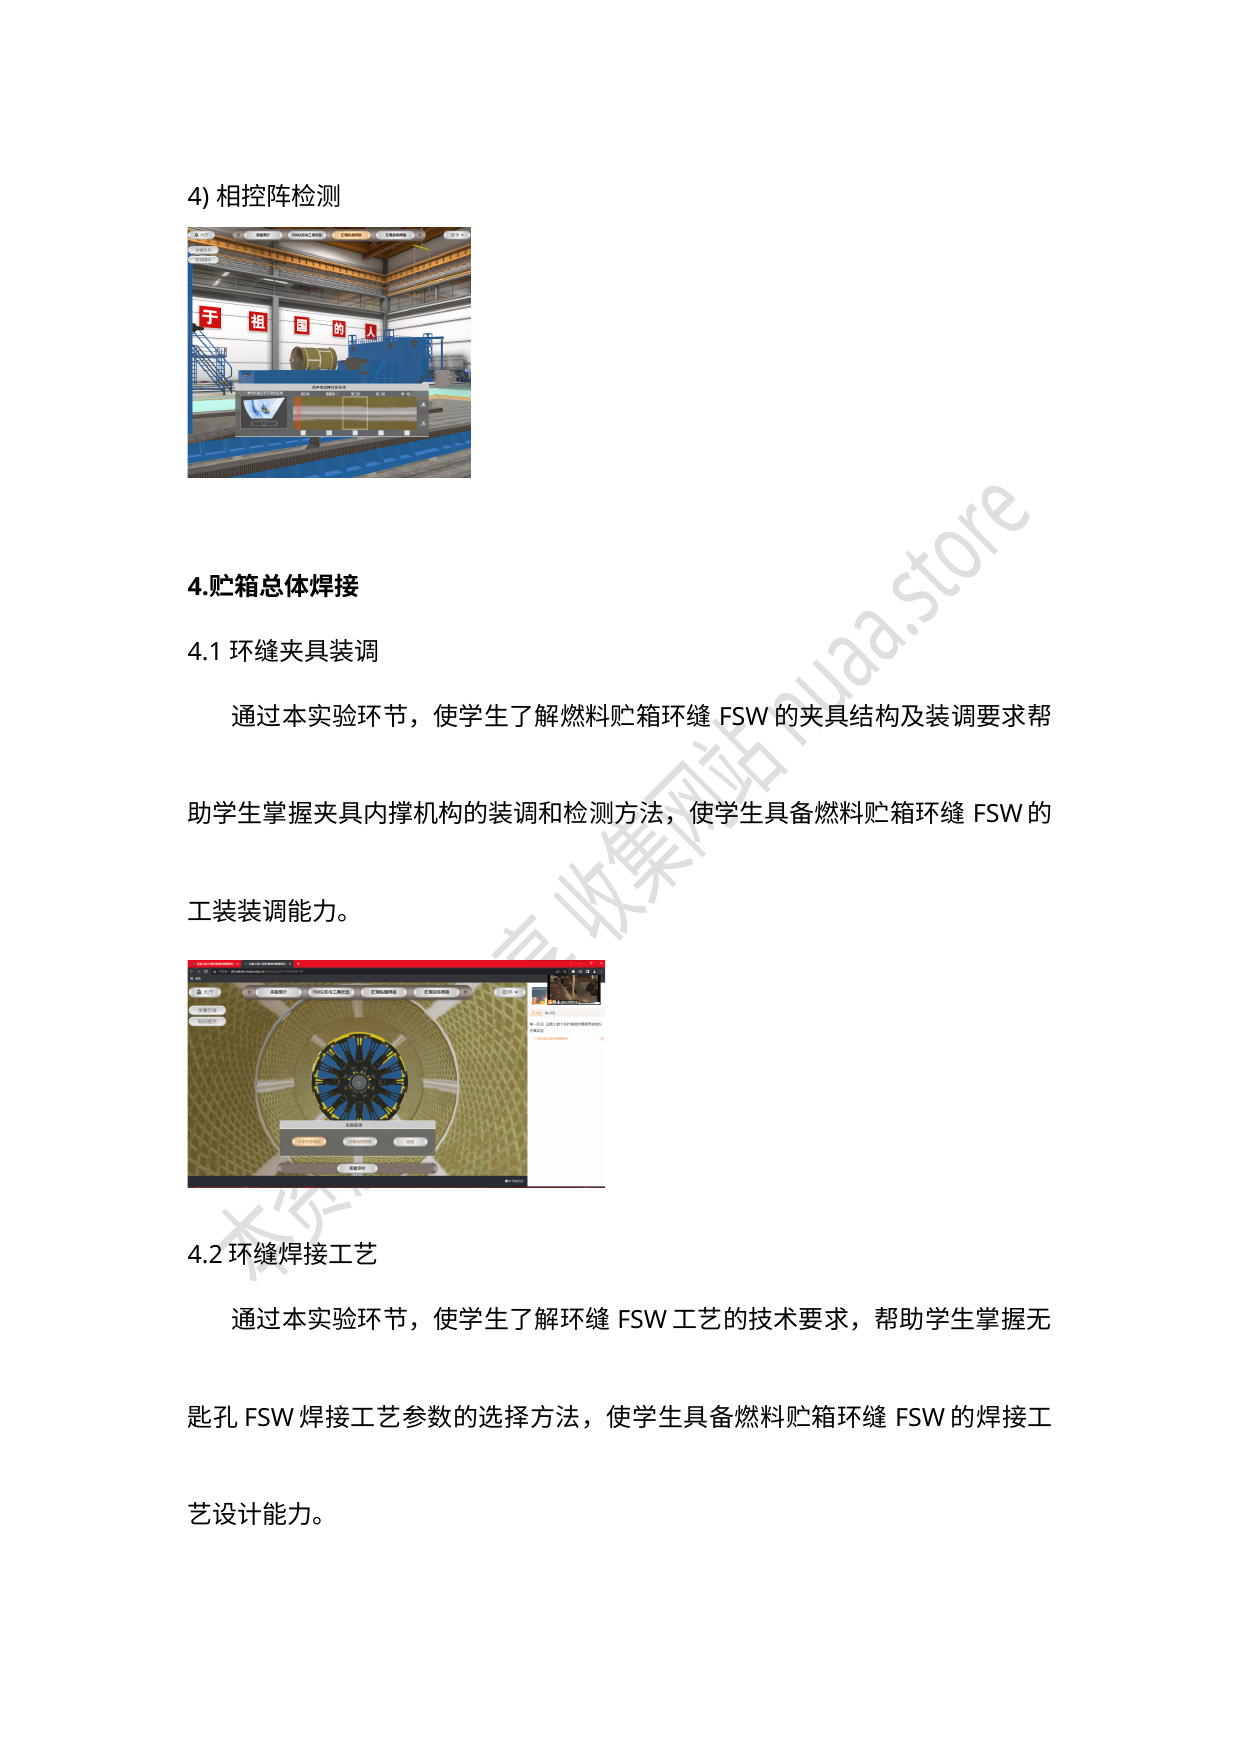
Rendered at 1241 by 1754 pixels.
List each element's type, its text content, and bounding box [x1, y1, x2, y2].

text 通过本实验环节，使学生了解燃料贮箱环缝FSW的夹具结构及装调要求帮助学生掌握夹具内撑机构的装调和检测方法，使学生具备燃料贮箱环缝FSW的工装装调能力。 [187, 682, 1053, 942]
text 4.2环缝焊接工艺 [187, 1220, 1053, 1285]
picture [187, 227, 471, 478]
text 4.1 环缝夹具装调 [187, 617, 1053, 682]
picture [187, 960, 605, 1188]
text 通过本实验环节，使学生了解环缝FSW工艺的技术要求，帮助学生掌握无匙孔FSW焊接工艺参数的选择方法，使学生具备燃料贮箱环缝FSW的焊接工艺设计能力。 [187, 1285, 1053, 1545]
text 4) 相控阵检测 [187, 162, 1053, 227]
text 4.贮箱总体焊接 [187, 552, 1053, 617]
